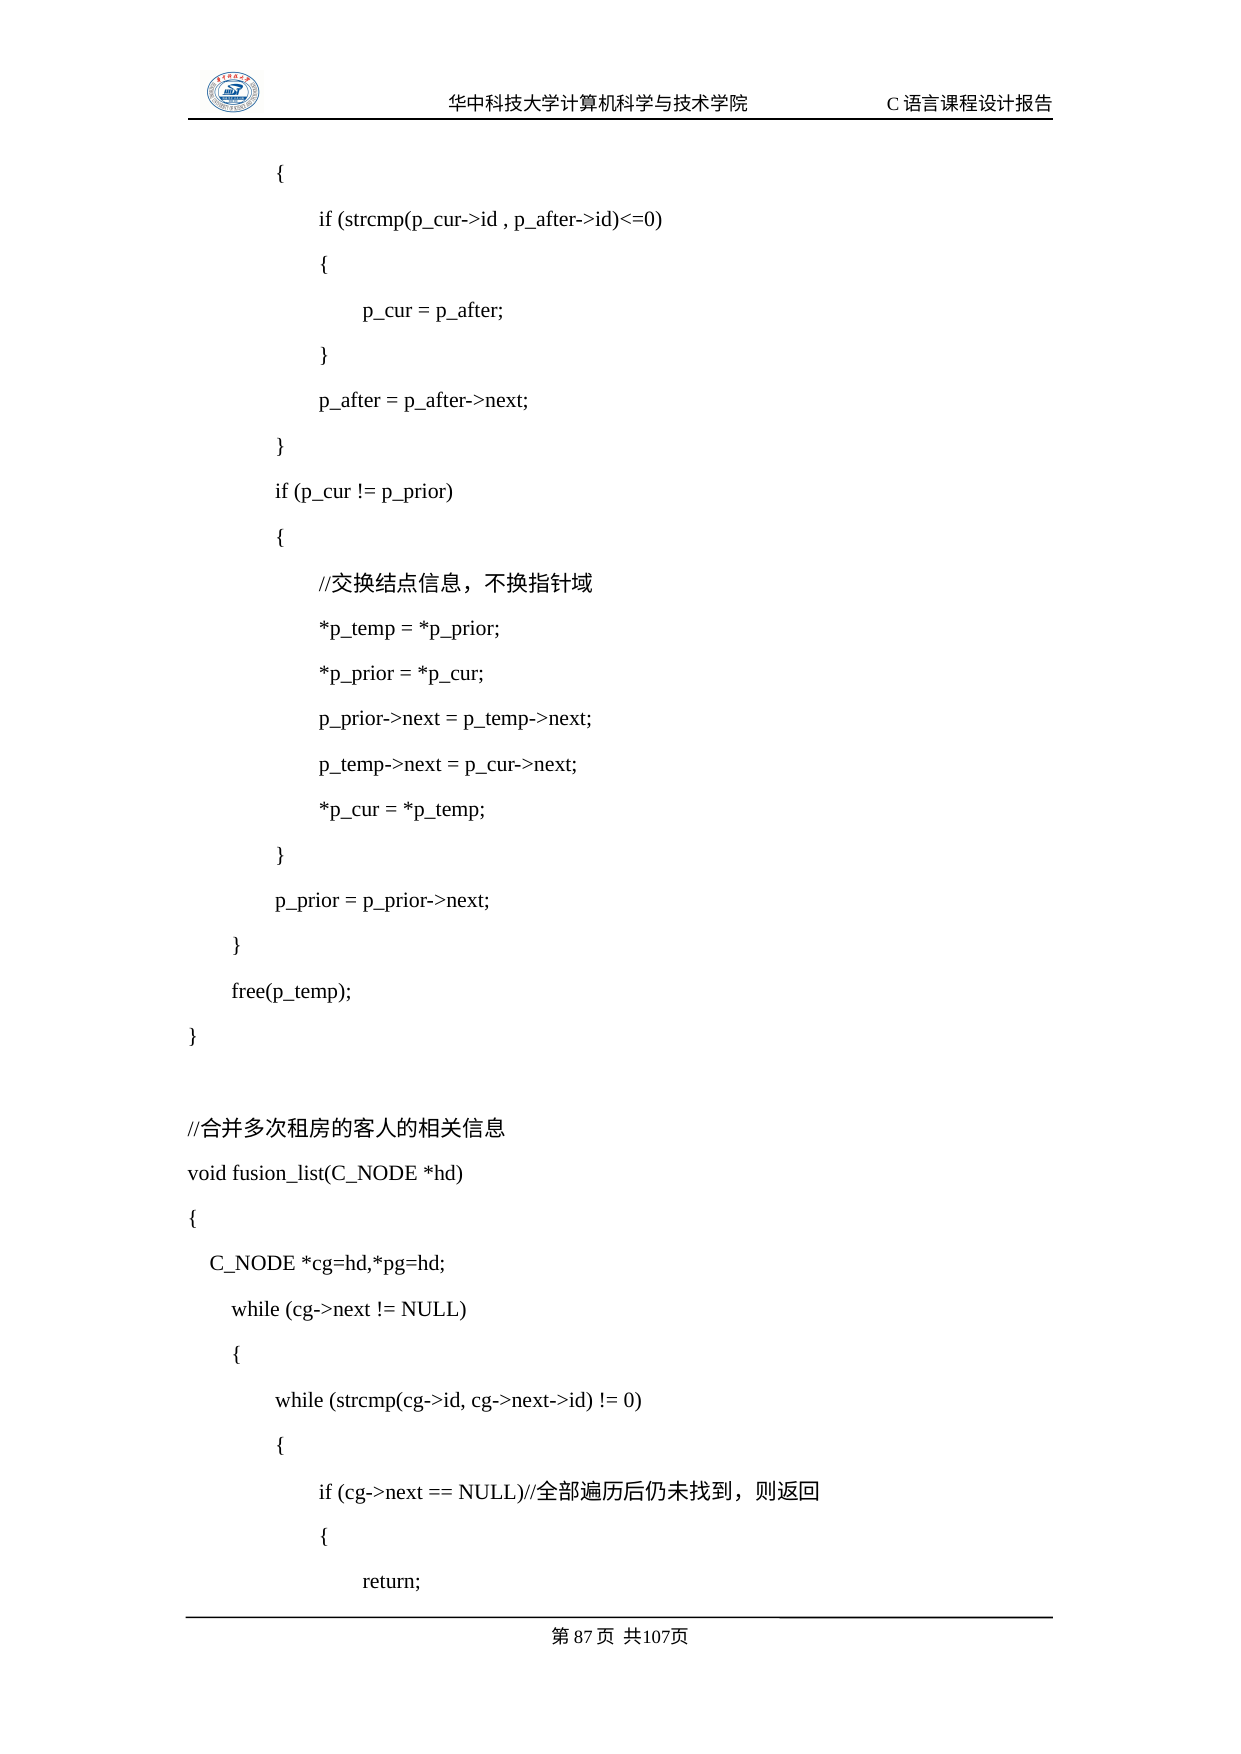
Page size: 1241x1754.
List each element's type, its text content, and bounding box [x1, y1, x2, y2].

text *p_temp = *p_prior; [187, 604, 1053, 650]
text } [187, 423, 1053, 468]
text if (cg->next == NULL)//全部遍历后仍未找到，则返回 [187, 1467, 1053, 1513]
text void fusion_list(C_NODE *hd) [187, 1149, 1053, 1195]
text } [187, 922, 1053, 968]
text p_cur = p_after; [187, 287, 1053, 332]
text //合并多次租房的客人的相关信息 [187, 1104, 1053, 1149]
text if (strcmp(p_cur->id , p_after->id)<=0) [187, 196, 1053, 241]
text if (p_cur != p_prior) [187, 468, 1053, 514]
text } [187, 332, 1053, 377]
text { [187, 241, 1053, 287]
text { [187, 1513, 1053, 1558]
text p_prior = p_prior->next; [187, 877, 1053, 922]
text C_NODE *cg=hd,*pg=hd; [187, 1240, 1053, 1286]
text return; [187, 1558, 1053, 1604]
text { [187, 1331, 1053, 1377]
text { [187, 1422, 1053, 1467]
text } [187, 832, 1053, 877]
text while (strcmp(cg->id, cg->next->id) != 0) [187, 1377, 1053, 1422]
text free(p_temp); [187, 968, 1053, 1013]
text { [187, 150, 1053, 196]
text p_after = p_after->next; [187, 377, 1053, 423]
text p_prior->next = p_temp->next; [187, 695, 1053, 741]
picture [200, 70, 264, 113]
text { [187, 1195, 1053, 1240]
text *p_cur = *p_temp; [187, 786, 1053, 832]
text p_temp->next = p_cur->next; [187, 741, 1053, 786]
text //交换结点信息，不换指针域 [187, 559, 1053, 604]
text { [187, 514, 1053, 559]
text *p_prior = *p_cur; [187, 650, 1053, 695]
text while (cg->next != NULL) [187, 1286, 1053, 1331]
text } [187, 1013, 1053, 1059]
